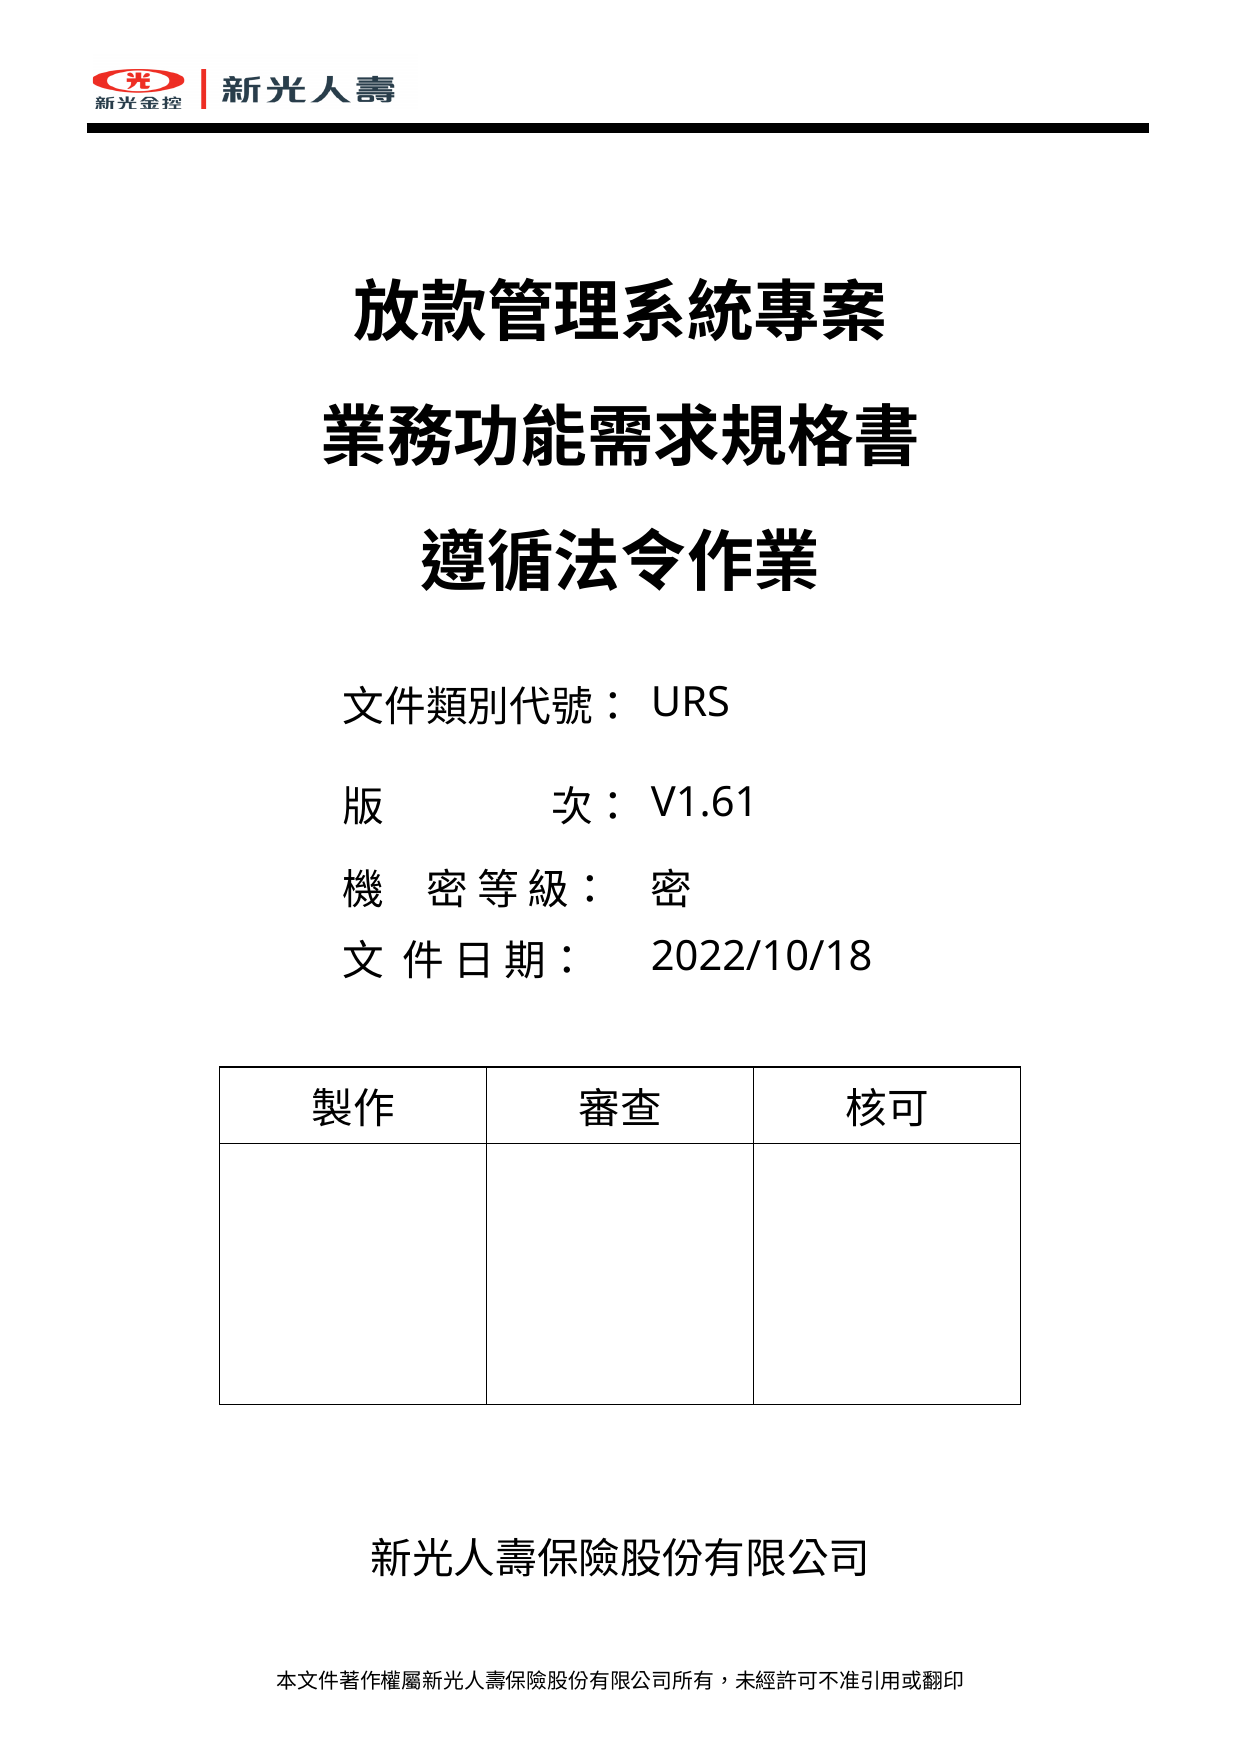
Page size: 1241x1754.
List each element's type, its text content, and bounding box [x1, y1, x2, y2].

table_header 文件類別代號： [340, 650, 648, 750]
table_cell [220, 1144, 486, 1404]
table_cell [754, 1144, 1020, 1404]
table_header 審查 [487, 1068, 753, 1142]
table_cell V1.61 [648, 750, 901, 850]
table_cell 密 [648, 850, 901, 916]
table_cell 機 密 等 級： [340, 850, 648, 916]
text 新光人壽保險股份有限公司 [89, 1517, 1152, 1592]
table_cell [487, 1144, 753, 1404]
table_cell 版 次： [340, 750, 648, 850]
picture [92, 53, 418, 109]
table_cell 2022/10/18 [648, 916, 901, 991]
table_header URS [648, 650, 901, 750]
text 業務功能需求規格書 [89, 375, 1152, 487]
table_header 核可 [754, 1068, 1020, 1142]
text 遵循法令作業 [89, 500, 1152, 612]
table_header 製作 [220, 1068, 486, 1142]
text 放款管理系統專案 [89, 250, 1152, 362]
table_cell 文 件 日 期： [340, 916, 648, 991]
